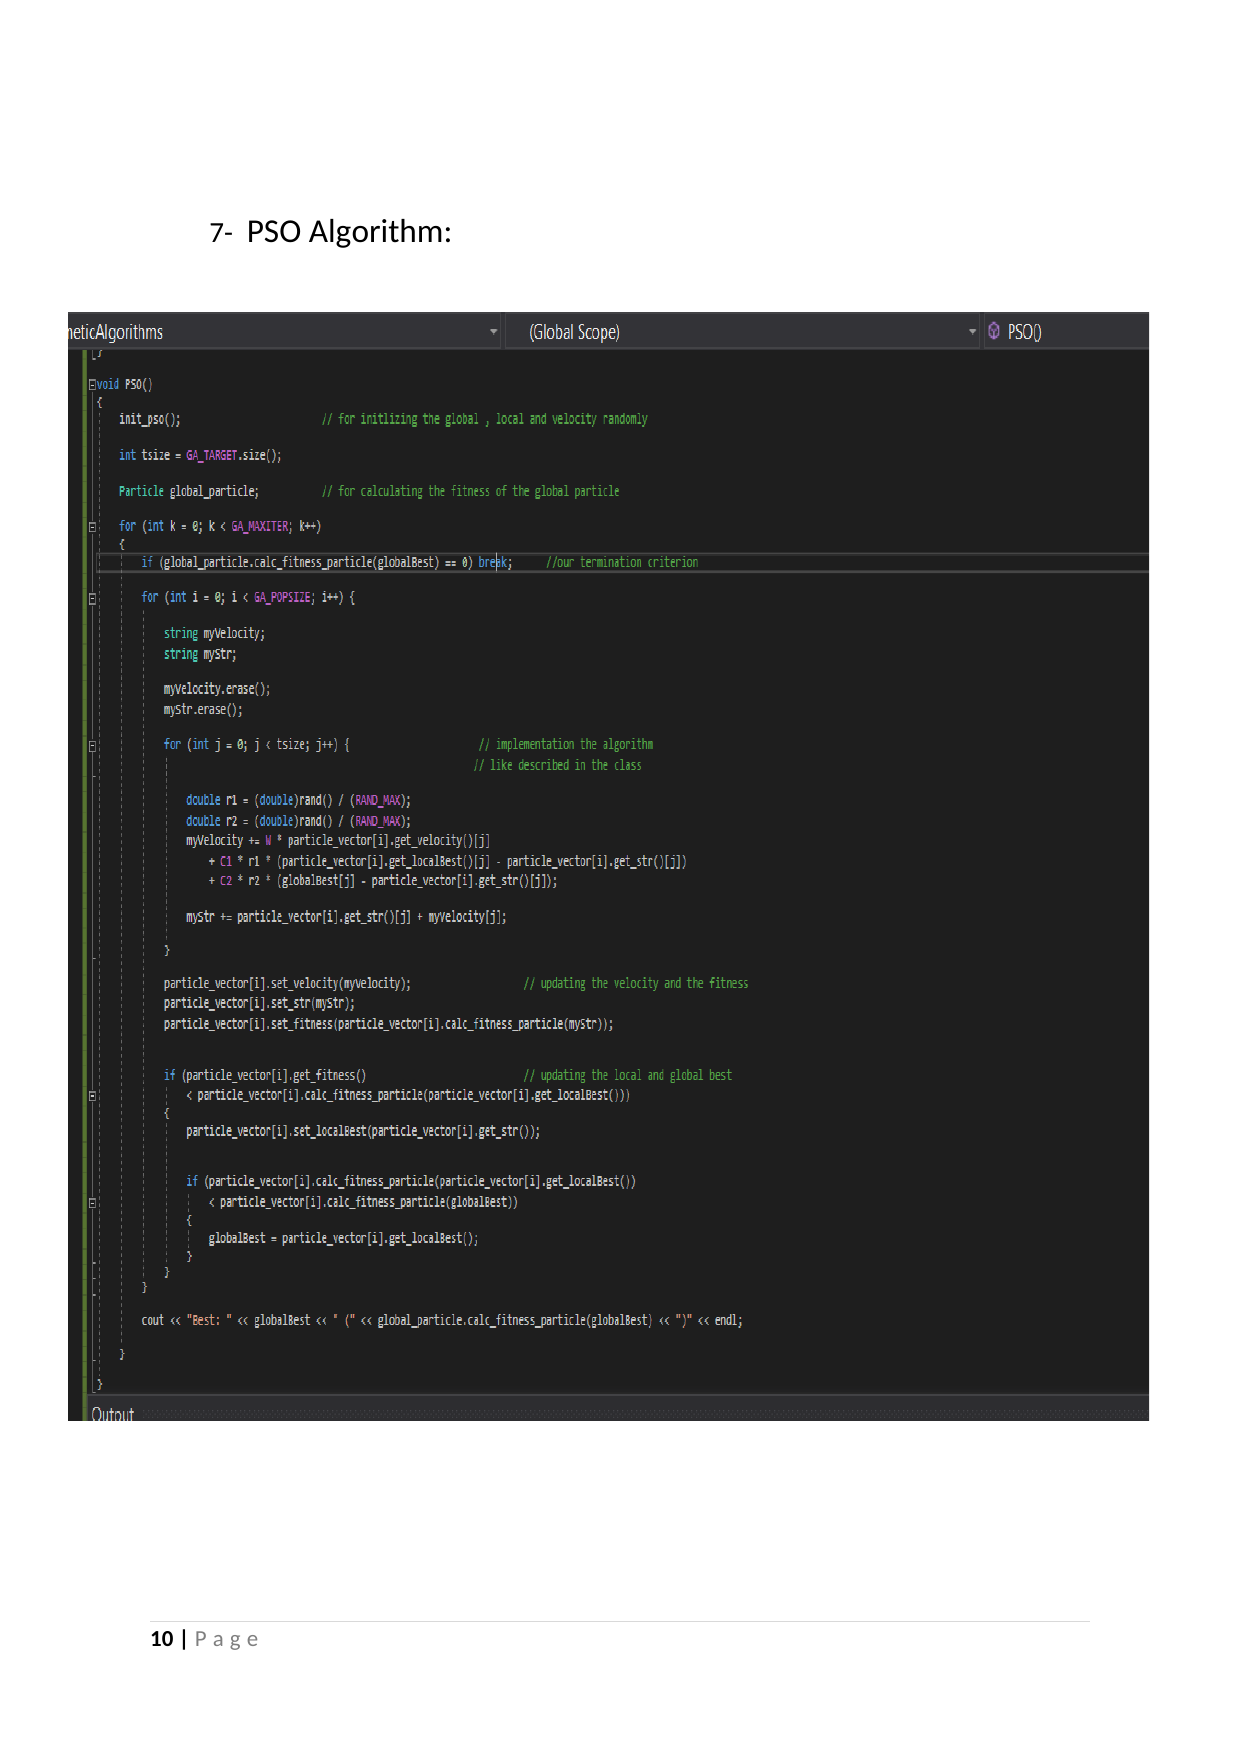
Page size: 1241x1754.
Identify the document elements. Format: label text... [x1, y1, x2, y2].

picture [68, 312, 1150, 1421]
list PSO Algorithm: [209, 210, 1090, 251]
